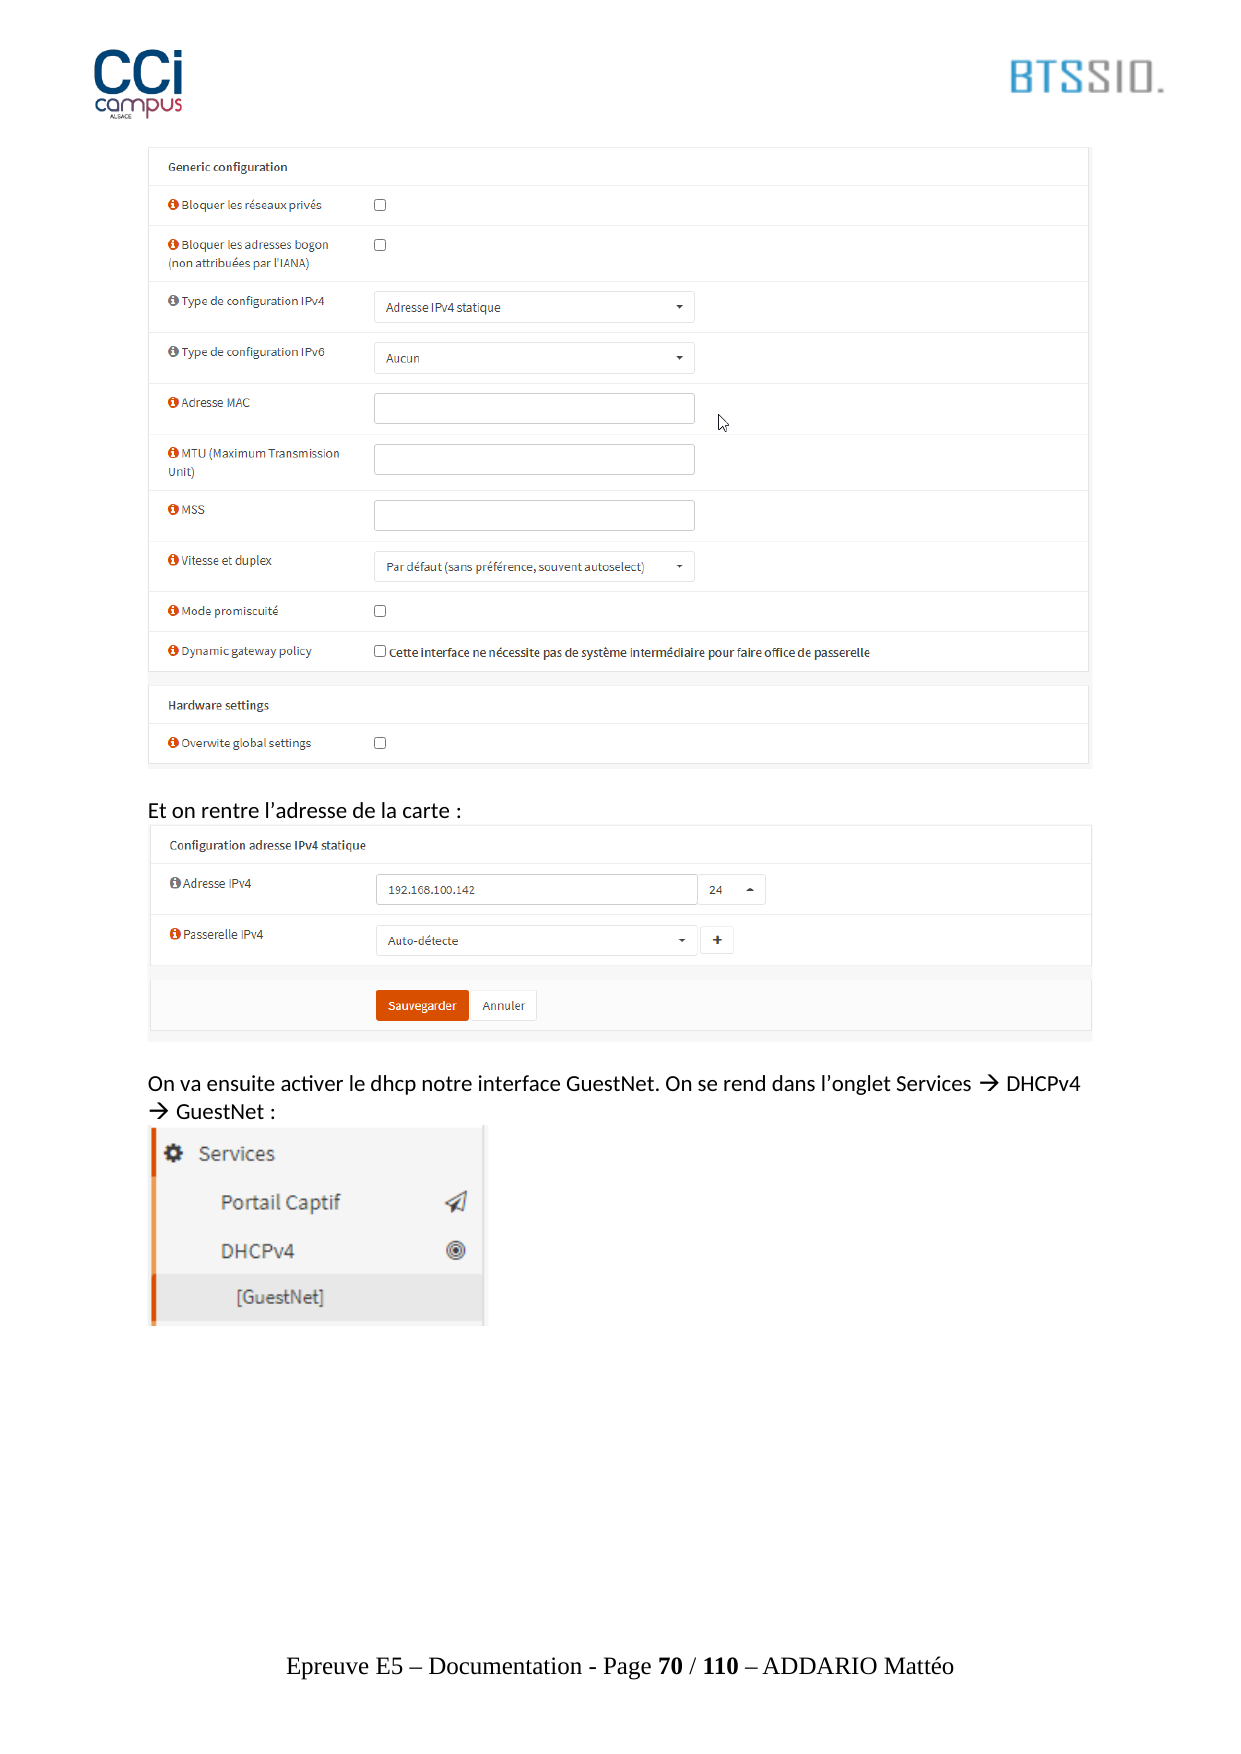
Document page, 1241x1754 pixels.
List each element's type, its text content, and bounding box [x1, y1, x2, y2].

picture [147, 824, 1093, 1042]
text On va ensuite activer le dhcp notre interface GuestNet. On se rend dans l’onglet Services DHCPv4 GuestNet : [148, 1069, 1092, 1125]
picture [147, 147, 1093, 769]
picture [81, 45, 195, 123]
picture [147, 1125, 489, 1326]
text Et on rentre l’adresse de la carte : [148, 796, 1092, 824]
picture [1004, 46, 1169, 104]
